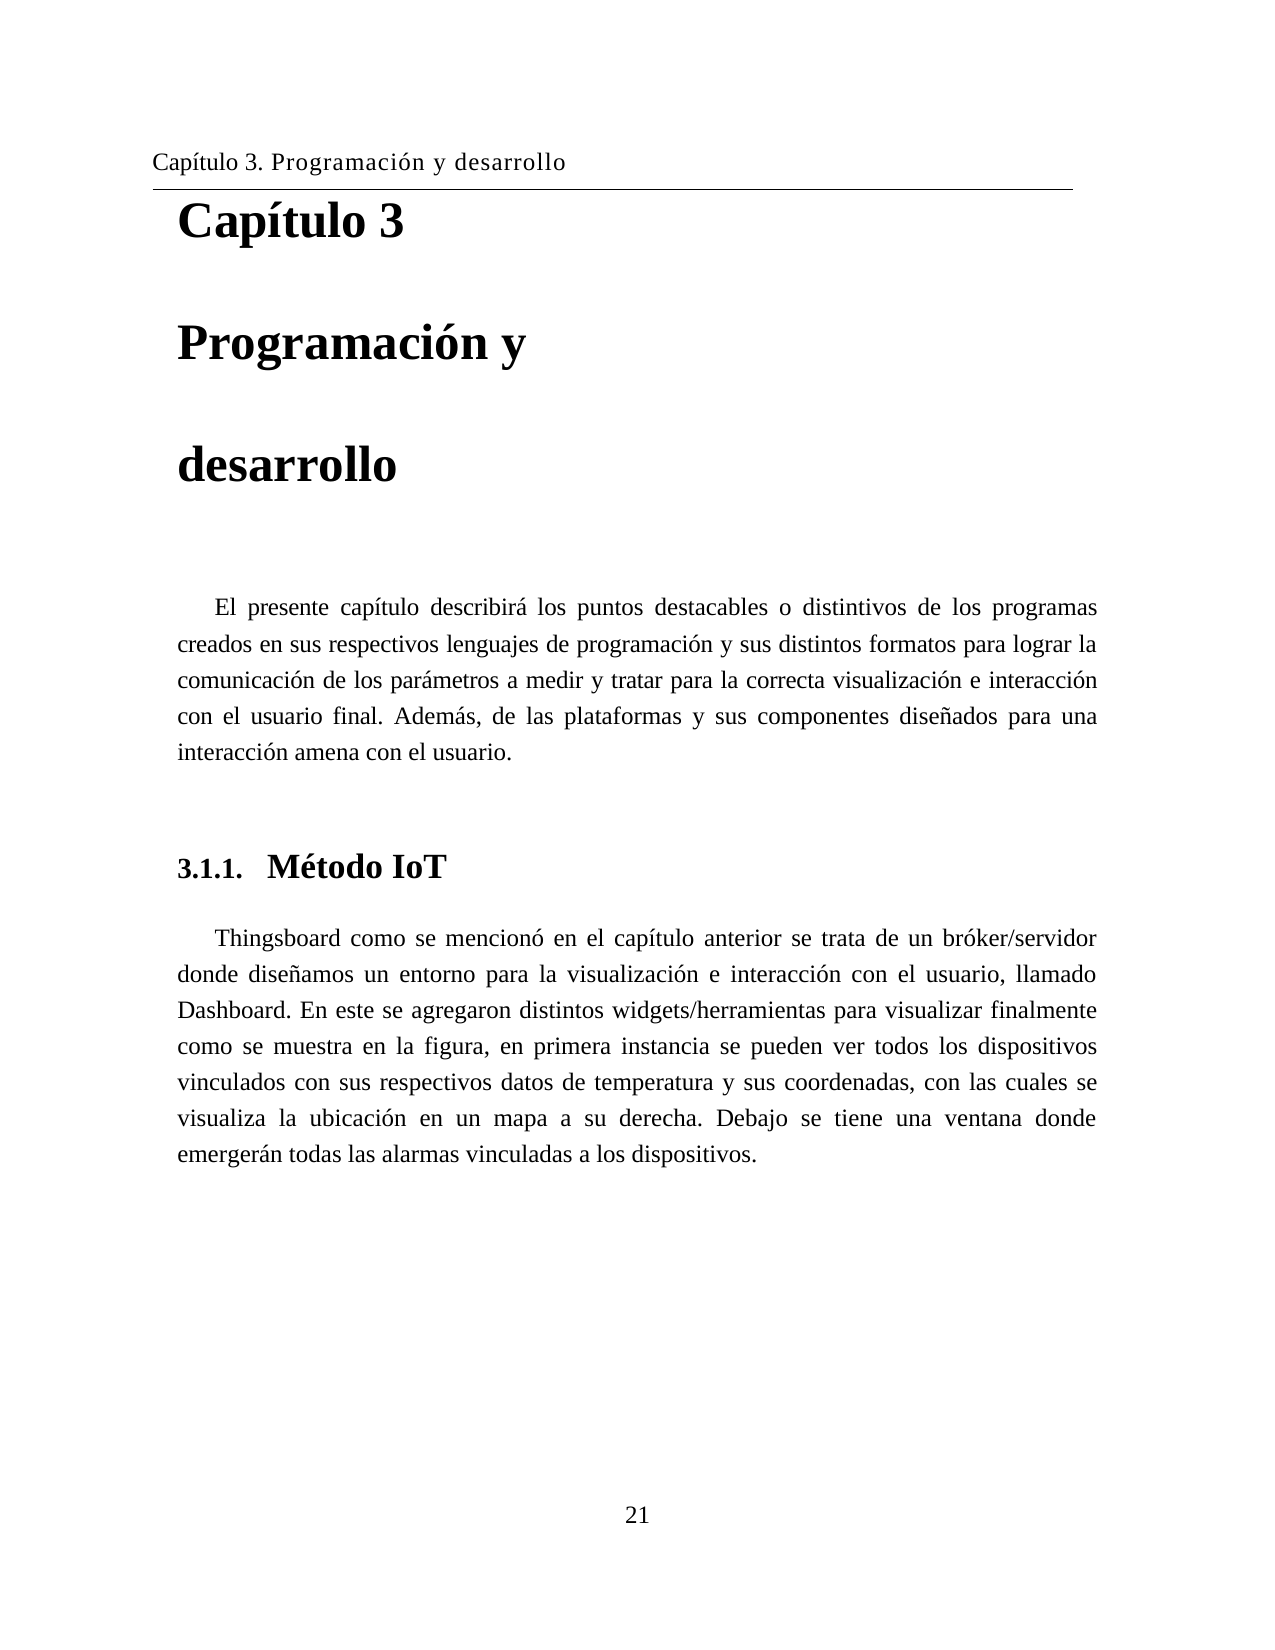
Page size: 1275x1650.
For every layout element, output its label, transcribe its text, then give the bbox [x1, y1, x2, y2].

text Thingsboard como se mencionó en el capítulo anterior se trata de un bróker/servidor donde diseñamos un entorno para la visualización e interacción con el usuario, llamado Dashboard. En este se agregaron distintos widgets/herramientas para visualizar finalmente como se muestra en la figura, en primera instancia se pueden ver todos los dispositivos vinculados con sus respectivos datos de temperatura y sus coordenadas, con las cuales se visualiza la ubicación en un mapa a su derecha. Debajo se tiene una ventana donde emergerán todas las alarmas vinculadas a los dispositivos. [177, 923, 1098, 1168]
subtitle Capítulo 3 Programación y desarrollo [177, 189, 687, 493]
subtitle Método IoT [177, 846, 1200, 886]
text El presente capítulo describirá los puntos destacables o distintivos de los programas creados en sus respectivos lenguajes de programación y sus distintos formatos para lograr la comunicación de los parámetros a medir y tratar para la correcta visualización e interacción con el usuario final. Además, de las plataformas y sus componentes diseñados para una interacción amena con el usuario. [177, 592, 1098, 766]
